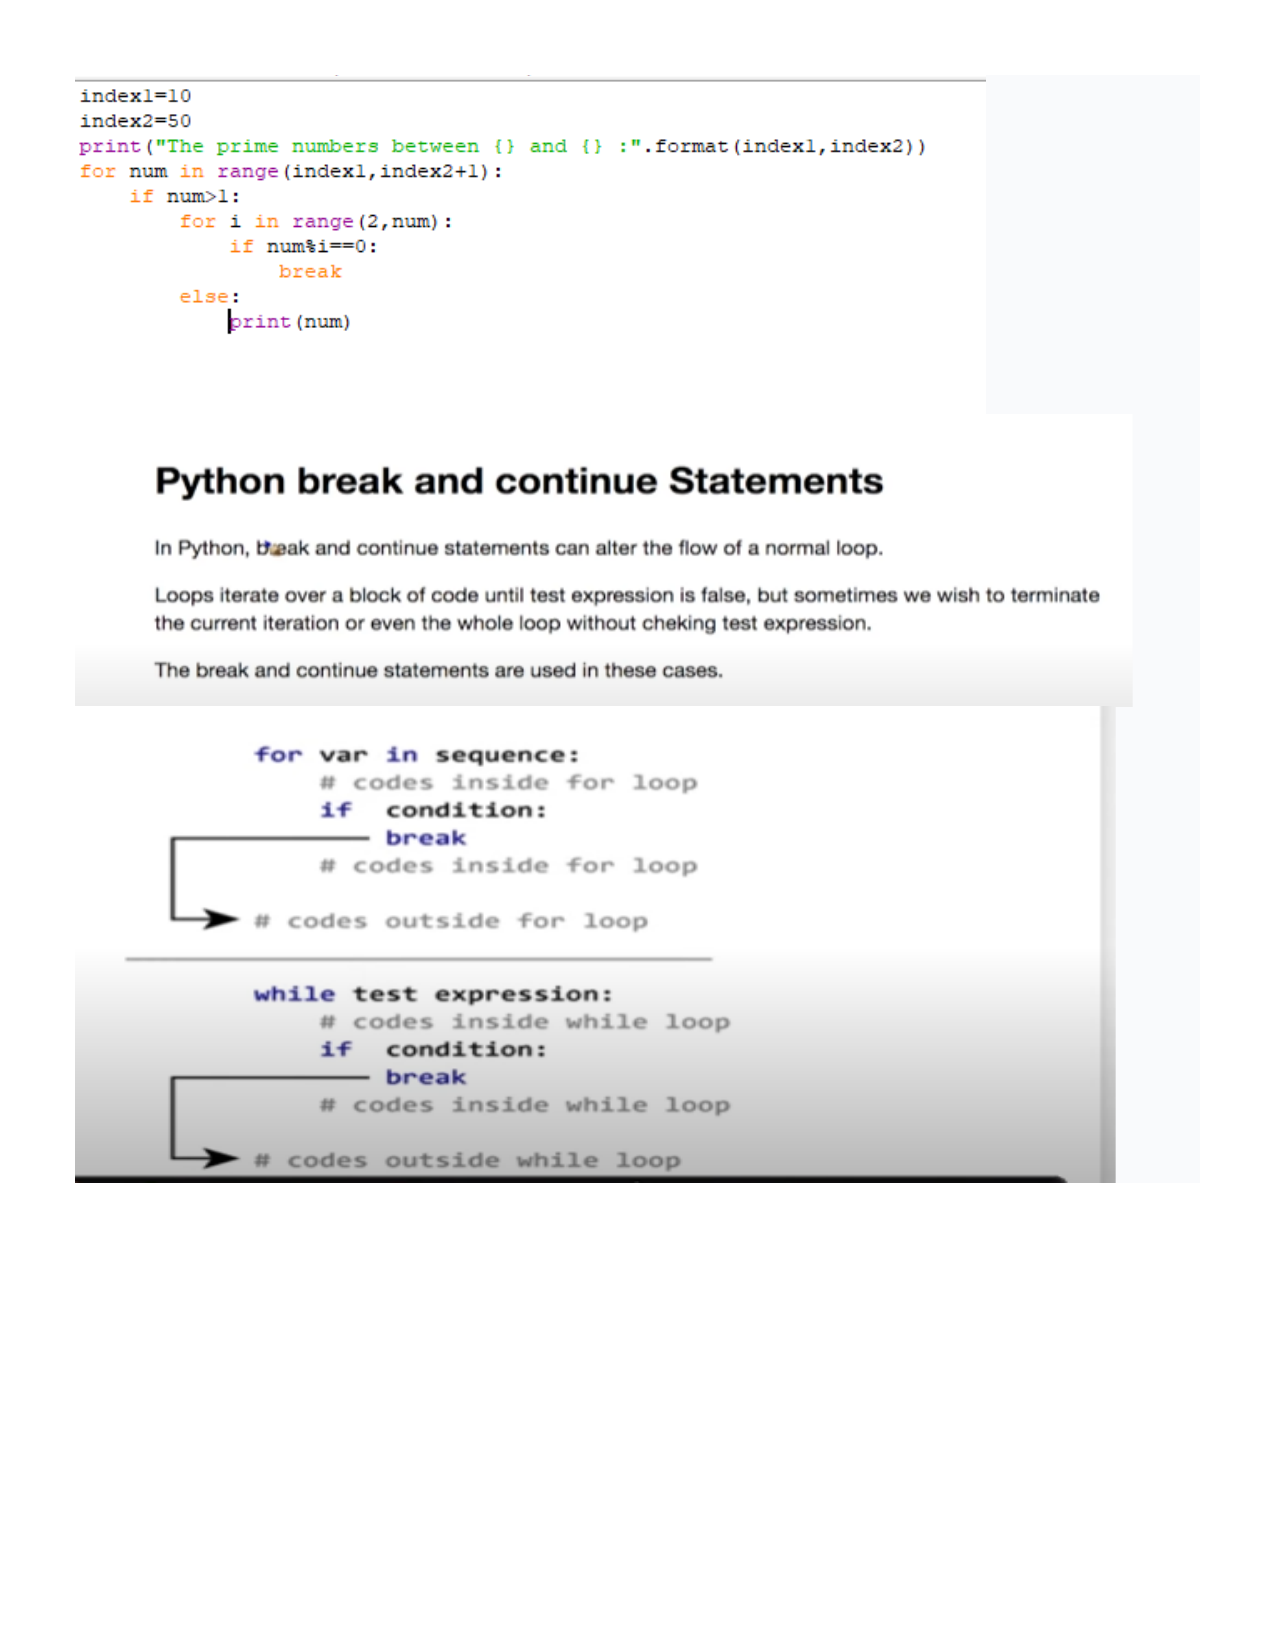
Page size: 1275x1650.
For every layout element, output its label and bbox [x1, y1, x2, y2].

picture [75, 75, 1133, 1183]
